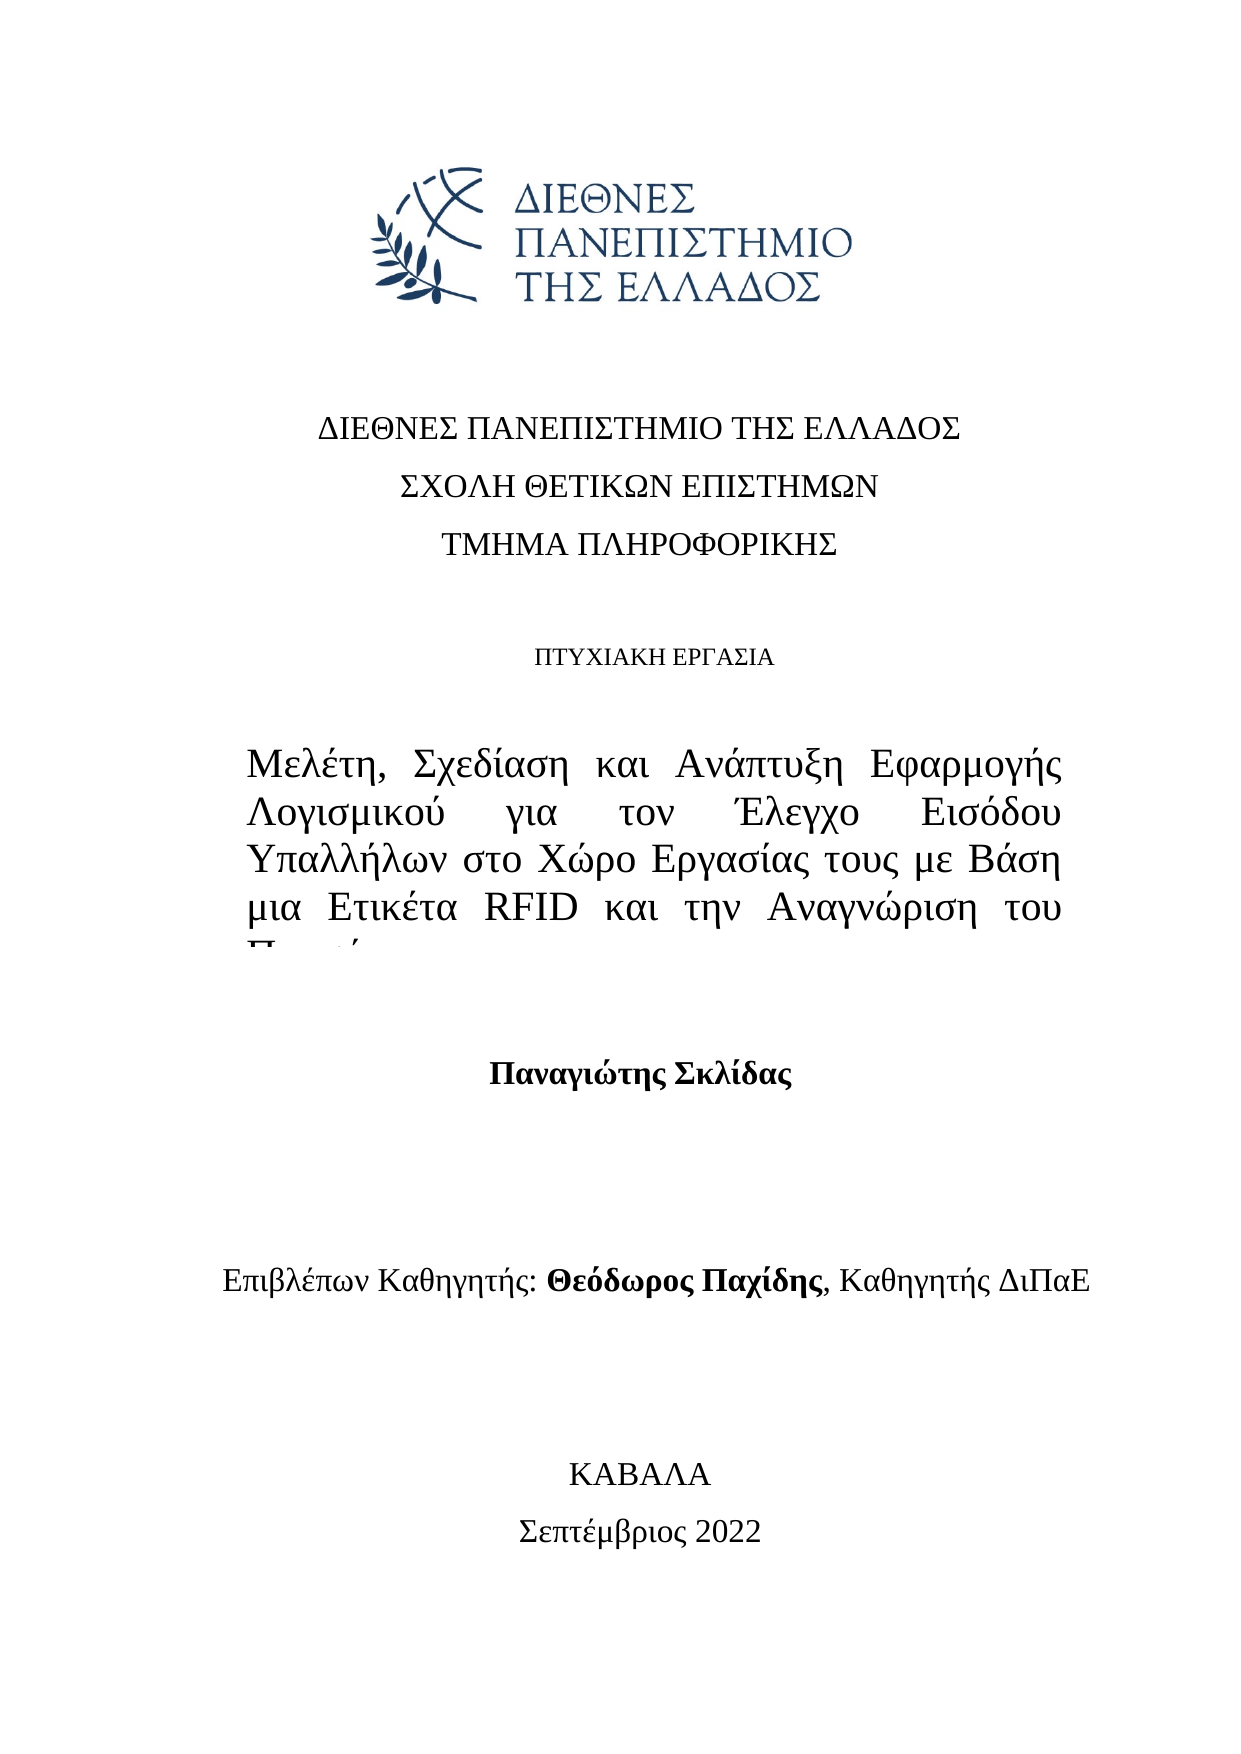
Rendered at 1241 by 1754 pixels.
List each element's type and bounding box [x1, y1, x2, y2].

picture [328, 147, 904, 325]
